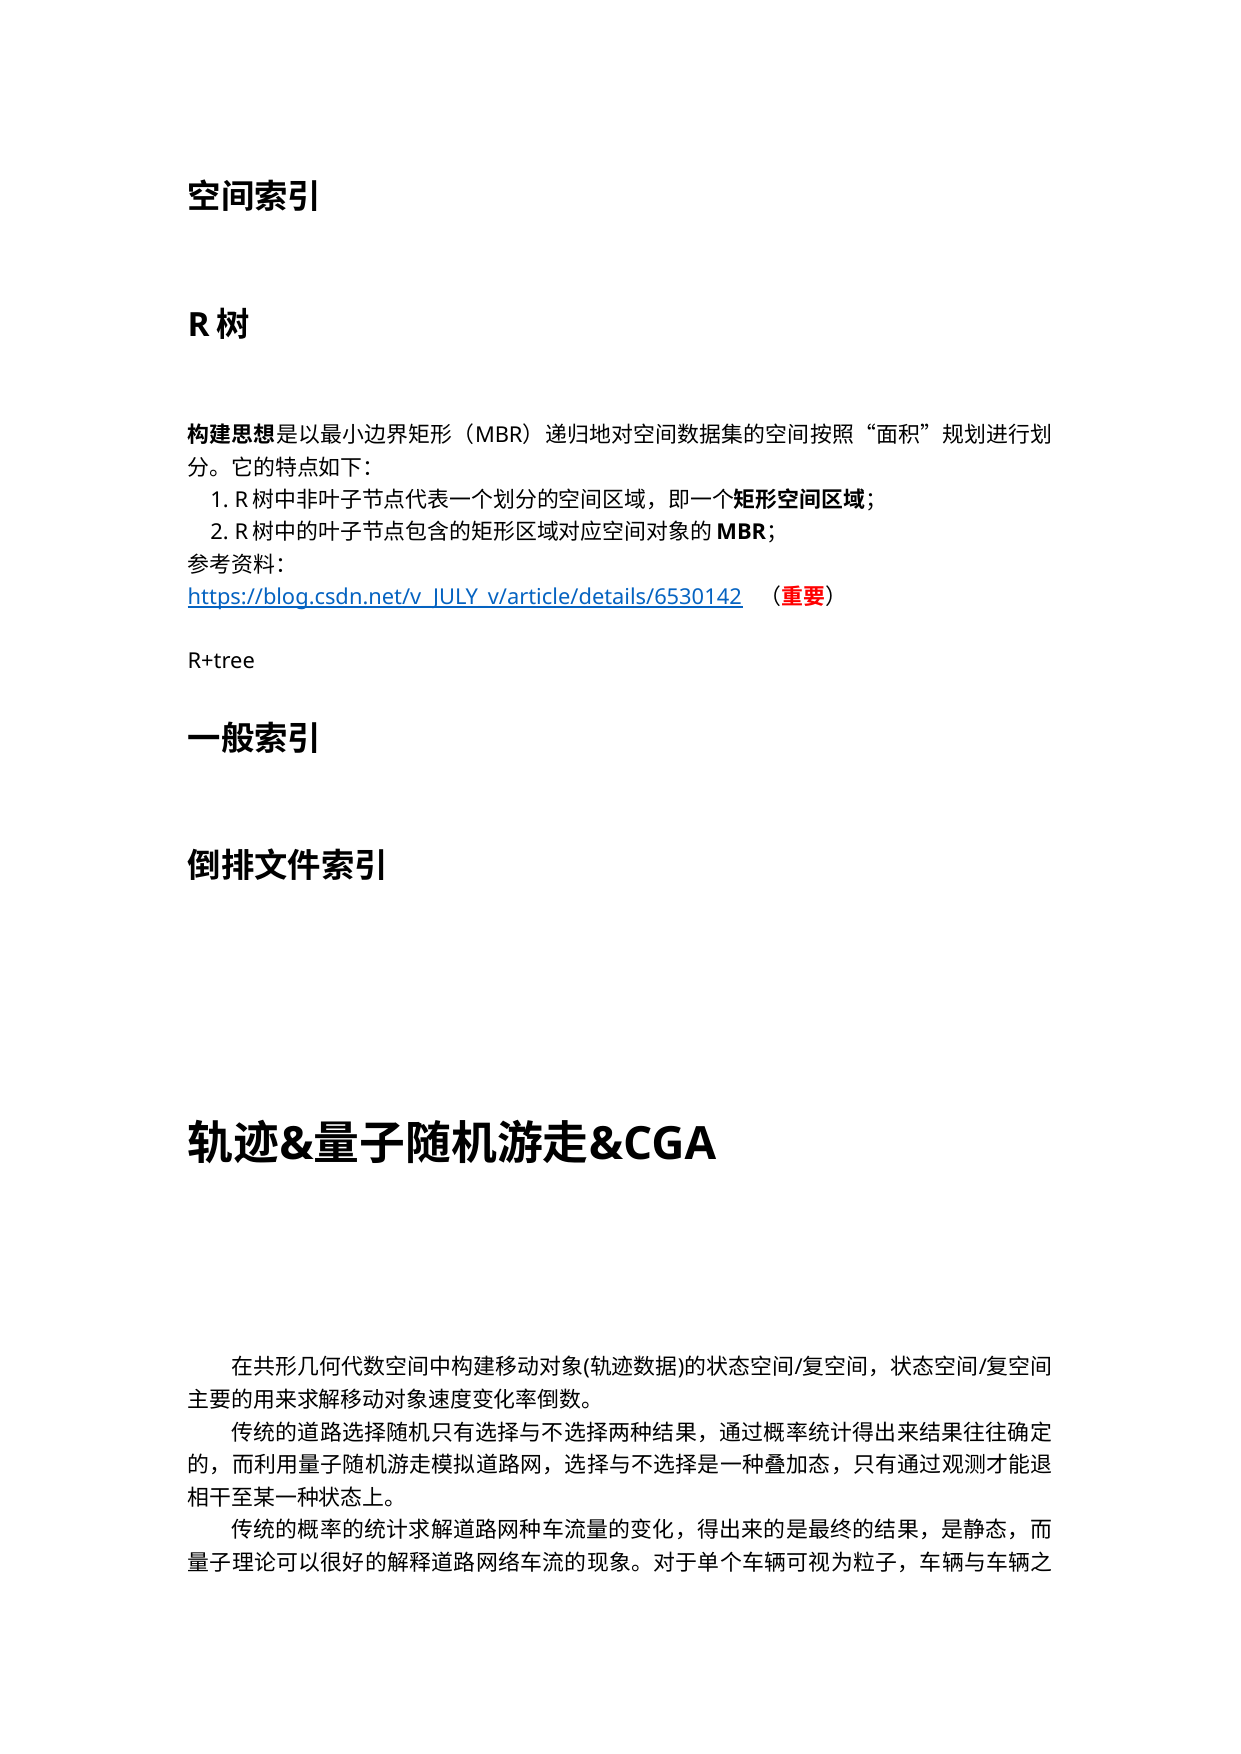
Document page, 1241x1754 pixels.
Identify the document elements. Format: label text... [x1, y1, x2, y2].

text 构建思想是以最小边界矩形（MBR）递归地对空间数据集的空间按照“面积”规划进行划分。它的特点如下： [187, 417, 1053, 482]
text R+tree [187, 644, 1053, 677]
text 传统的道路选择随机只有选择与不选择两种结果，通过概率统计得出来结果往往确定的，而利用量子随机游走模拟道路网，选择与不选择是一种叠加态，只有通过观测才能退相干至某一种状态上。 [187, 1414, 1053, 1512]
text 1. R树中非叶子节点代表一个划分的空间区域，即一个矩形空间区域； [187, 482, 1053, 514]
text https://blog.csdn.net/v_JULY_v/article/details/6530142 （重要） [187, 579, 1053, 612]
subtitle R树 [187, 289, 1053, 354]
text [187, 1512, 1053, 1577]
text 参考资料： [187, 547, 1053, 579]
subtitle 轨迹&量子随机游走&CGA [187, 1091, 1053, 1188]
subtitle 一般索引 [187, 704, 1053, 769]
subtitle 空间索引 [187, 162, 1053, 227]
text 2. R树中的叶子节点包含的矩形区域对应空间对象的MBR； [187, 514, 1053, 547]
text 在共形几何代数空间中构建移动对象(轨迹数据)的状态空间/复空间，状态空间/复空间主要的用来求解移动对象速度变化率倒数。 [187, 1349, 1053, 1414]
subtitle 倒排文件索引 [187, 831, 1053, 896]
